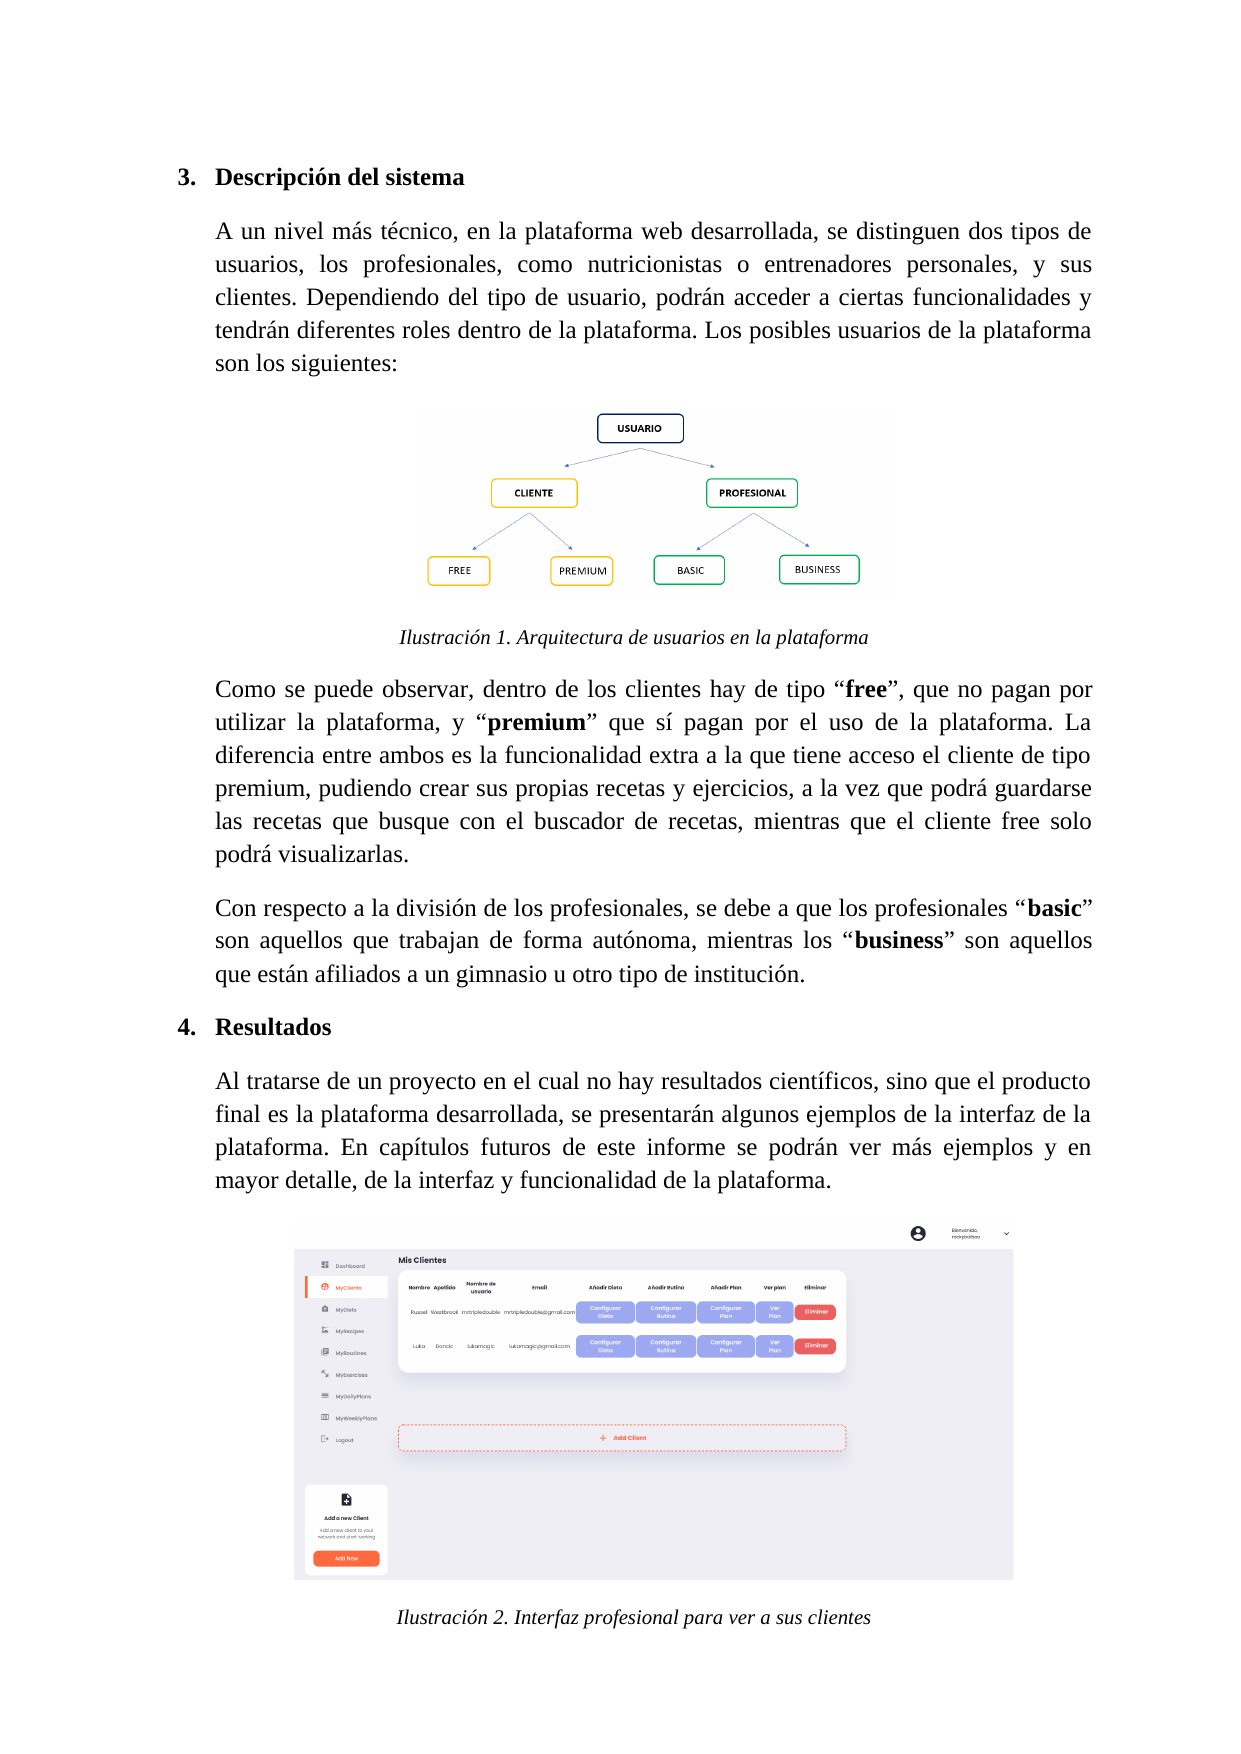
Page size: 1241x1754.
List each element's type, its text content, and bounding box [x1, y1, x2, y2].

text Con respecto a la división de los profesionales, se debe a que los profesionales “basic” son aquellos que trabajan de forma autónoma, mientras los “business” son aquellos que están afiliados a un gimnasio u otro tipo de institución. [215, 893, 1093, 987]
list Resultados [177, 1012, 1093, 1041]
text Ilustración 1. Arquitectura de usuarios en la plataforma [177, 625, 1093, 649]
picture [294, 1219, 1014, 1580]
text Al tratarse de un proyecto en el cual no hay resultados científicos, sino que el producto final es la plataforma desarrollada, se presentarán algunos ejemplos de la interfaz de la plataforma. En capítulos futuros de este informe se podrán ver más ejemplos y en mayor detalle, de la interfaz y funcionalidad de la plataforma. [215, 1066, 1093, 1194]
picture [415, 402, 892, 600]
text Como se puede observar, dentro de los clientes hay de tipo “free”, que no pagan por utilizar la plataforma, y “premium” que sí pagan por el uso de la plataforma. La diferencia entre ambos es la funcionalidad extra a la que tiene acceso el cliente de tipo premium, pudiendo crear sus propias recetas y ejercicios, a la vez que podrá guardarse las recetas que busque con el buscador de recetas, mientras que el cliente free solo podrá visualizarlas. [215, 674, 1093, 867]
text A un nivel más técnico, en la plataforma web desarrollada, se distinguen dos tipos de usuarios, los profesionales, como nutricionistas o entrenadores personales, y sus clientes. Dependiendo del tipo de usuario, podrán acceder a ciertas funcionalidades y tendrán diferentes roles dentro de la plataforma. Los posibles usuarios de la plataforma son los siguientes: [215, 216, 1093, 377]
list Descripción del sistema [177, 162, 1093, 191]
text Ilustración 2. Interfaz profesional para ver a sus clientes [177, 1605, 1093, 1629]
